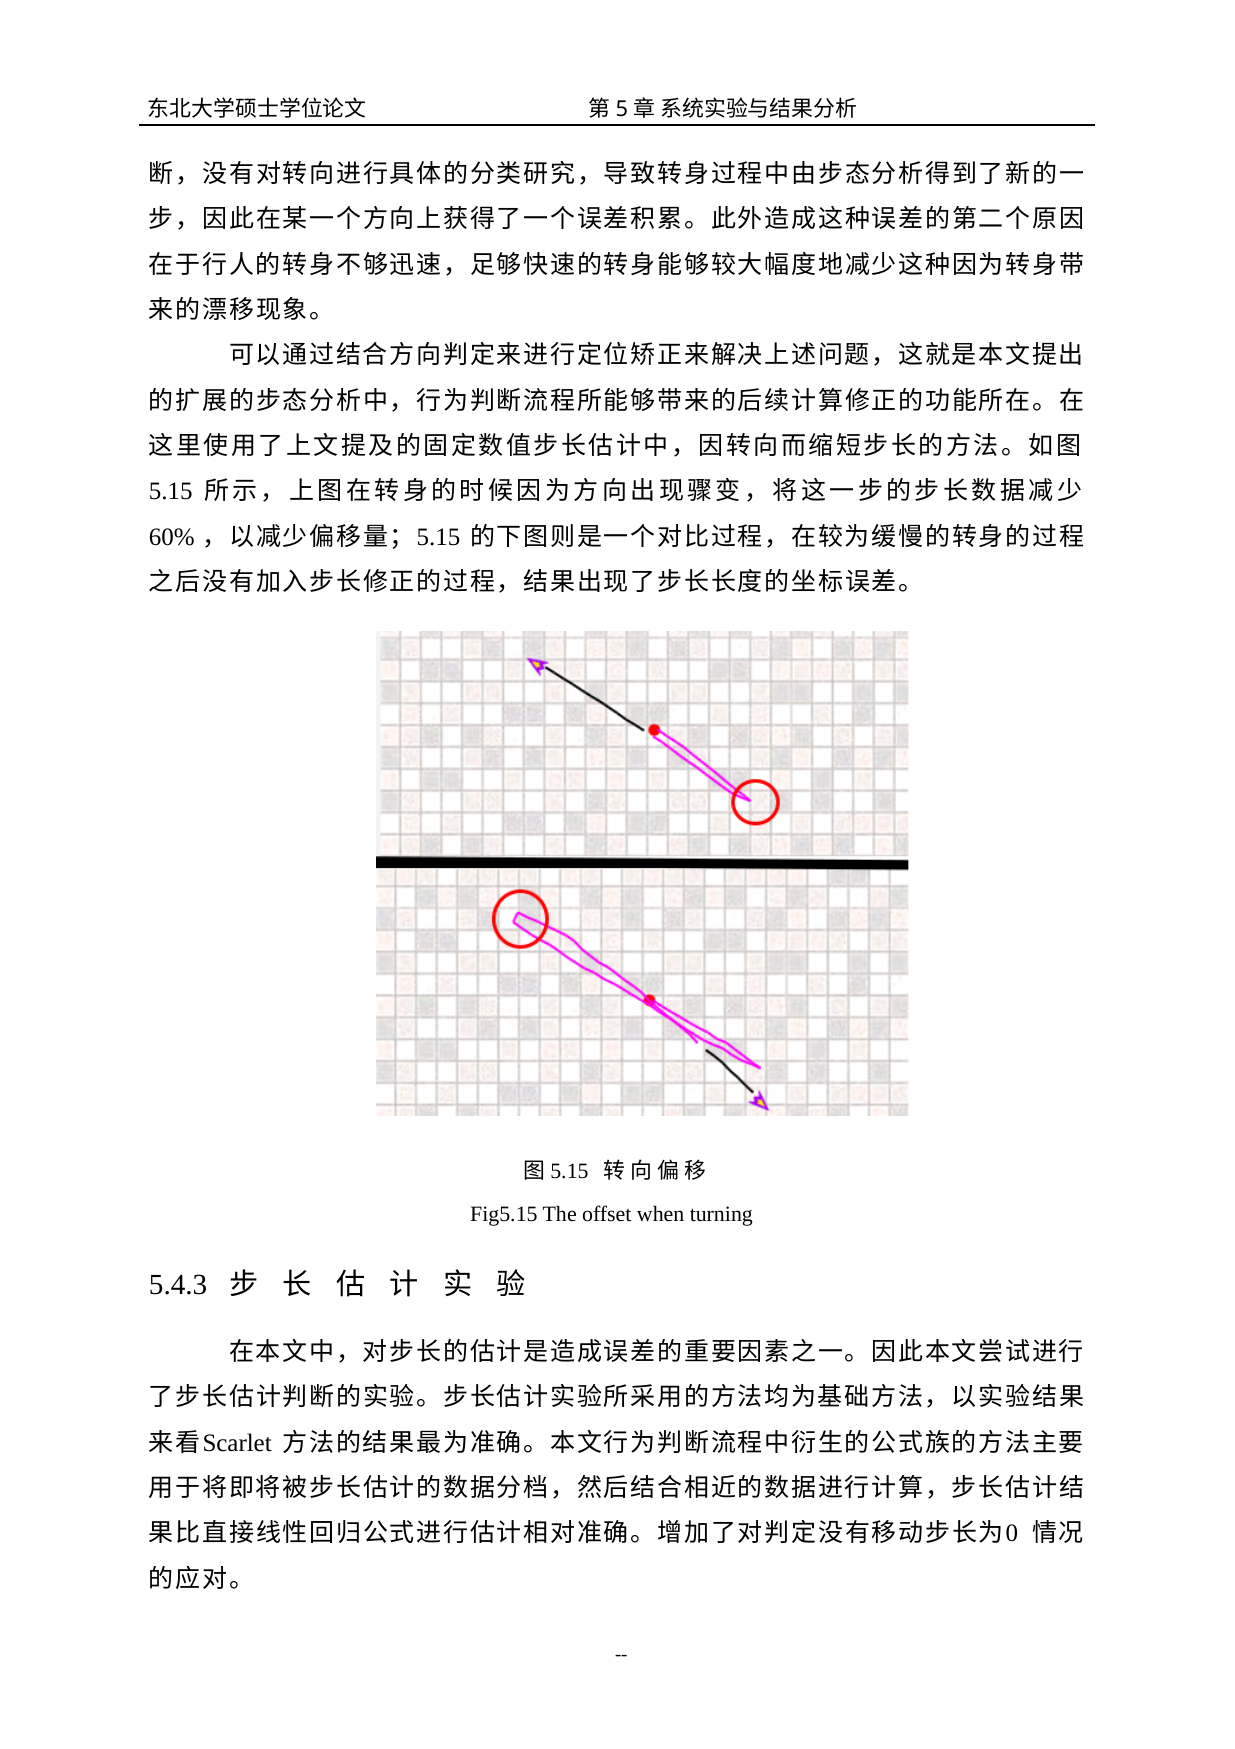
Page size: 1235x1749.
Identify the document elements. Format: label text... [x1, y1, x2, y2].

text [149, 149, 1086, 330]
picture [376, 631, 909, 1116]
text 在本文中，对步长的估计是造成误差的重要因素之一。因此本文尝试进行了步长估计判断的实验。步长估计实验所采用的方法均为基础方法，以实验结果来看Scarlet方法的结果最为准确。本文行为判断流程中衍生的公式族的方法主要用于将即将被步长估计的数据分档，然后结合相近的数据进行计算，步长估计结果比直接线性回归公式进行估计相对准确。增加了对判定没有移动步长为0情况的应对。 [149, 1327, 1086, 1599]
text 可以通过结合方向判定来进行定位矫正来解决上述问题，这就是本文提出的扩展的步态分析中，行为判断流程所能够带来的后续计算修正的功能所在。在这里使用了上文提及的固定数值步长估计中，因转向而缩短步长的方法。如图5.15所示，上图在转身的时候因为方向出现骤变，将这一步的步长数据减少60%，以减少偏移量；5.15的下图则是一个对比过程，在较为缓慢的转身的过程之后没有加入步长修正的过程，结果出现了步长长度的坐标误差。 [149, 330, 1086, 602]
subtitle 步长估计实验 [143, 1259, 1086, 1304]
text Fig5.15 The offset when turning [149, 1191, 1086, 1237]
